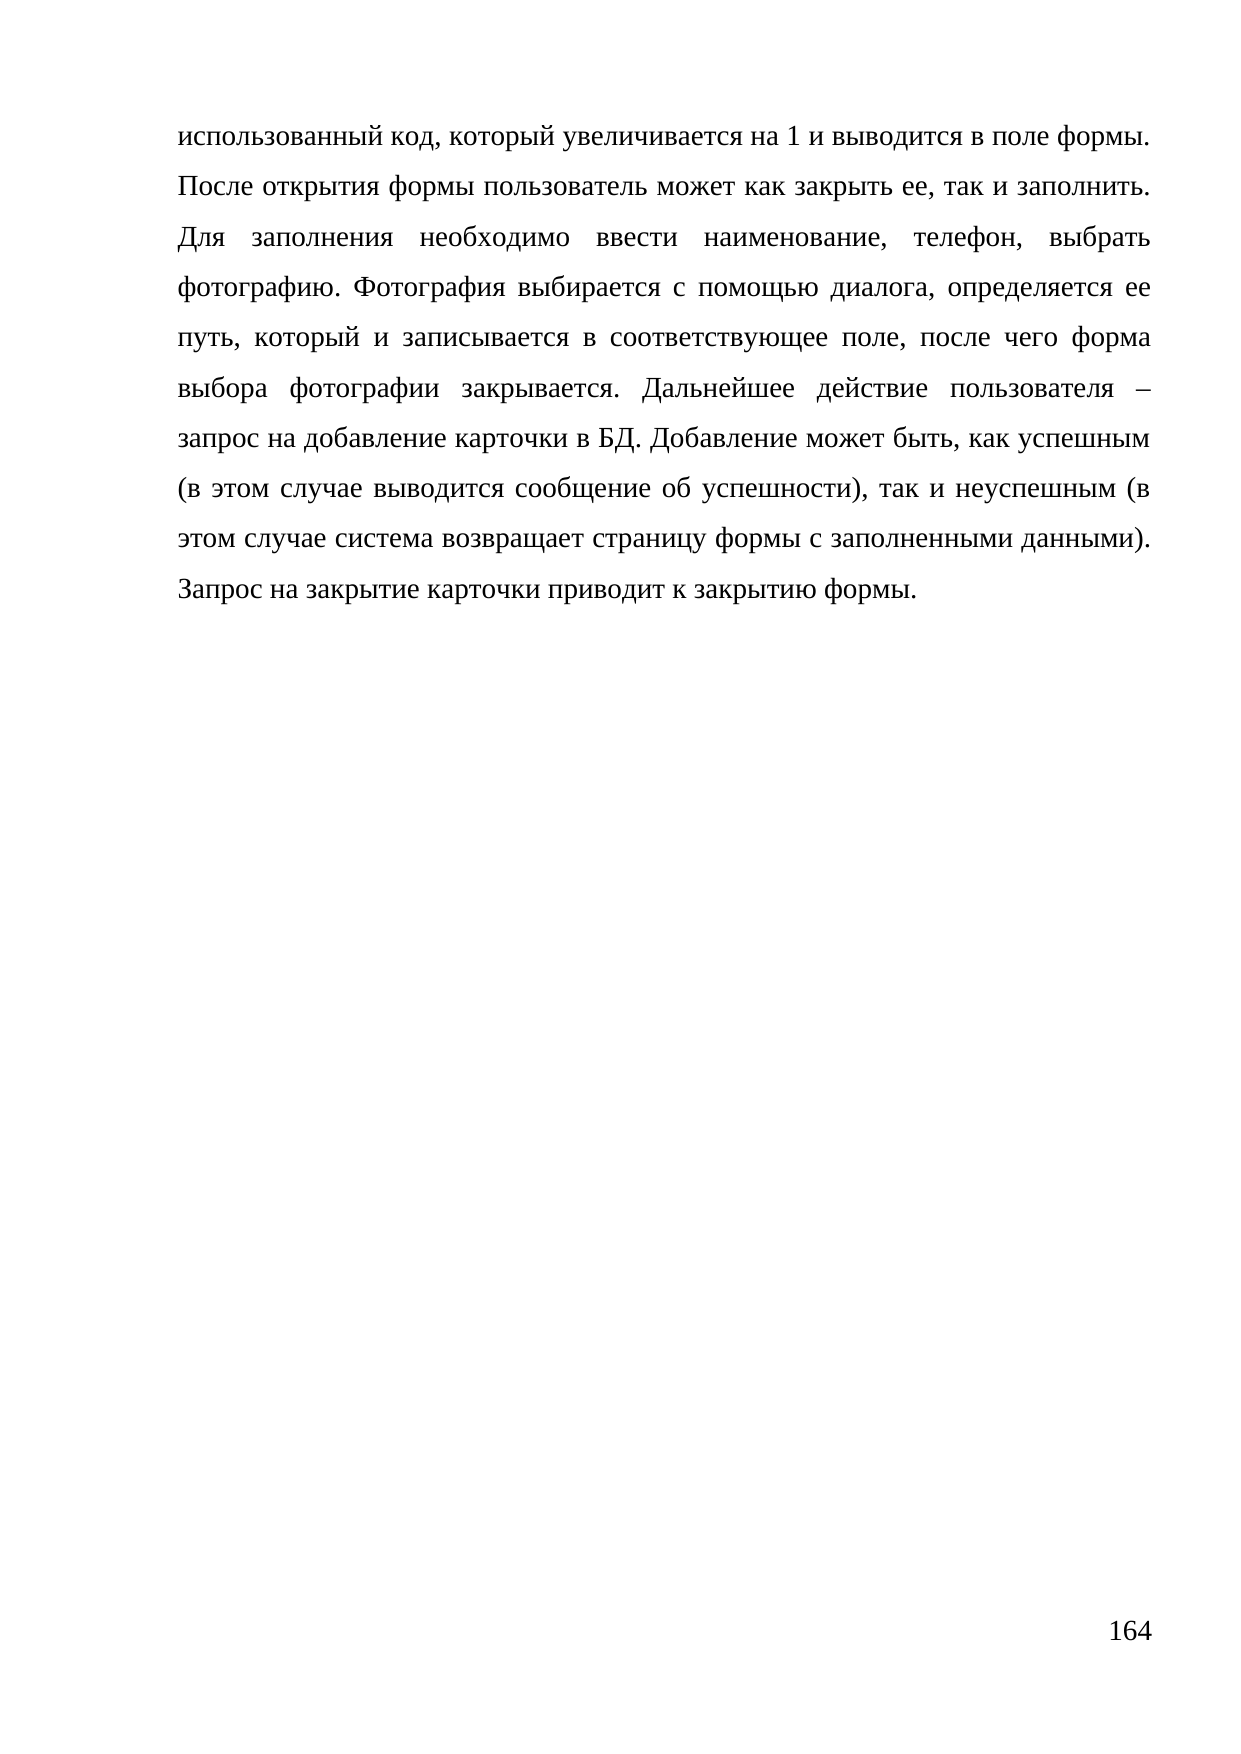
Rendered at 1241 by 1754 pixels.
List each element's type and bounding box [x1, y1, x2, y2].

text [177, 118, 1152, 604]
